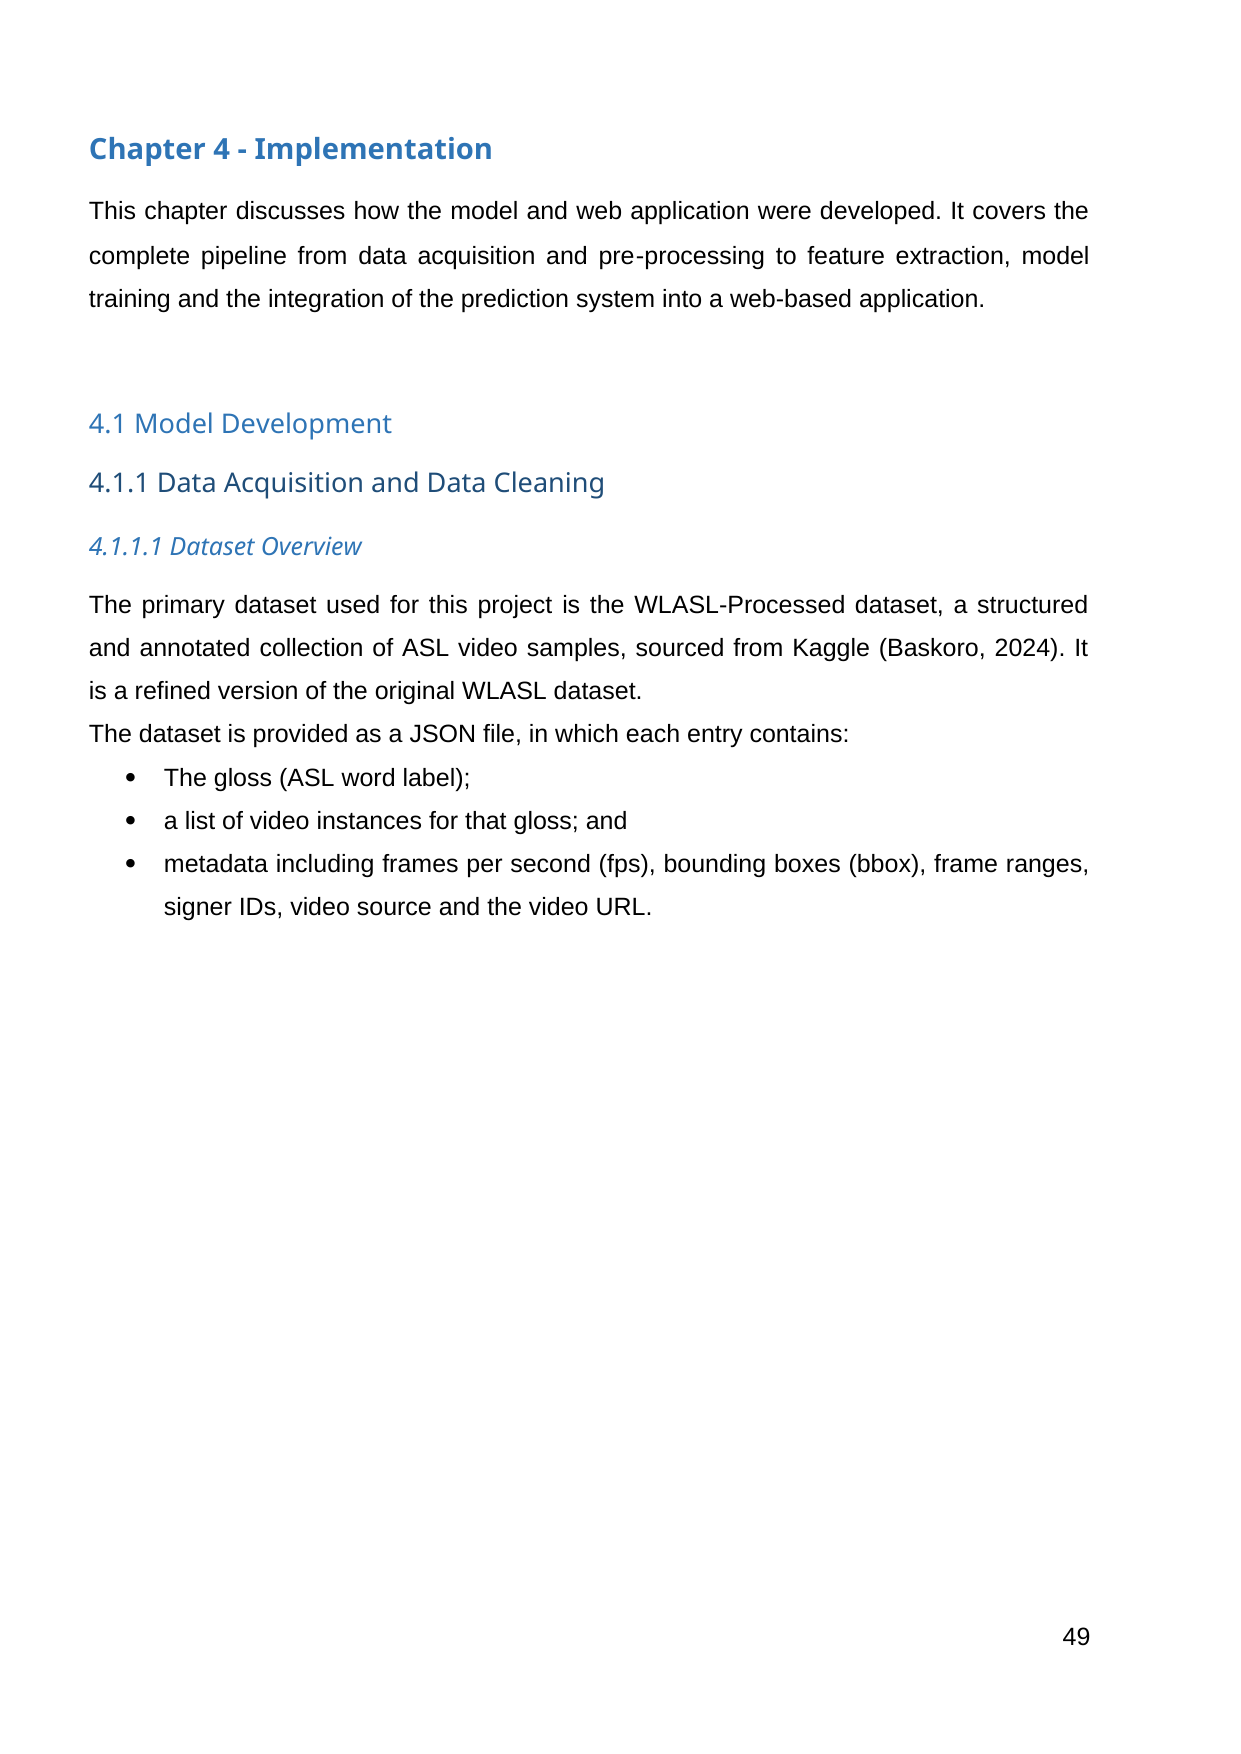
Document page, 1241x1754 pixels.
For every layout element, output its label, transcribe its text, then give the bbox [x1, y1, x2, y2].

text The dataset is provided as a JSON file, in which each entry contains: [89, 719, 1090, 748]
text This chapter discusses how the model and web application were developed. It covers the complete pipeline from data acquisition and pre‐processing to feature extraction, model training and the integration of the prediction system into a web-based application. [89, 196, 1090, 313]
list metadata including frames per second (fps), bounding boxes (bbox), frame ranges, signer IDs, video source and the video URL. [126, 849, 1090, 921]
subtitle 4.1.1.1 Dataset Overview [89, 528, 1090, 562]
list a list of video instances for that gloss; and [126, 806, 1090, 835]
subtitle 4.1 Model Development [89, 404, 1090, 441]
list The gloss (ASL word label); [126, 763, 1090, 791]
subtitle 4.1.1 Data Acquisition and Data Cleaning [89, 463, 1090, 500]
text The primary dataset used for this project is the WLASL-Processed dataset, a structured and annotated collection of ASL video samples, sourced from Kaggle (Baskoro, 2024). It is a refined version of the original WLASL dataset. [89, 590, 1090, 705]
subtitle Chapter 4 - Implementation [89, 128, 1090, 168]
